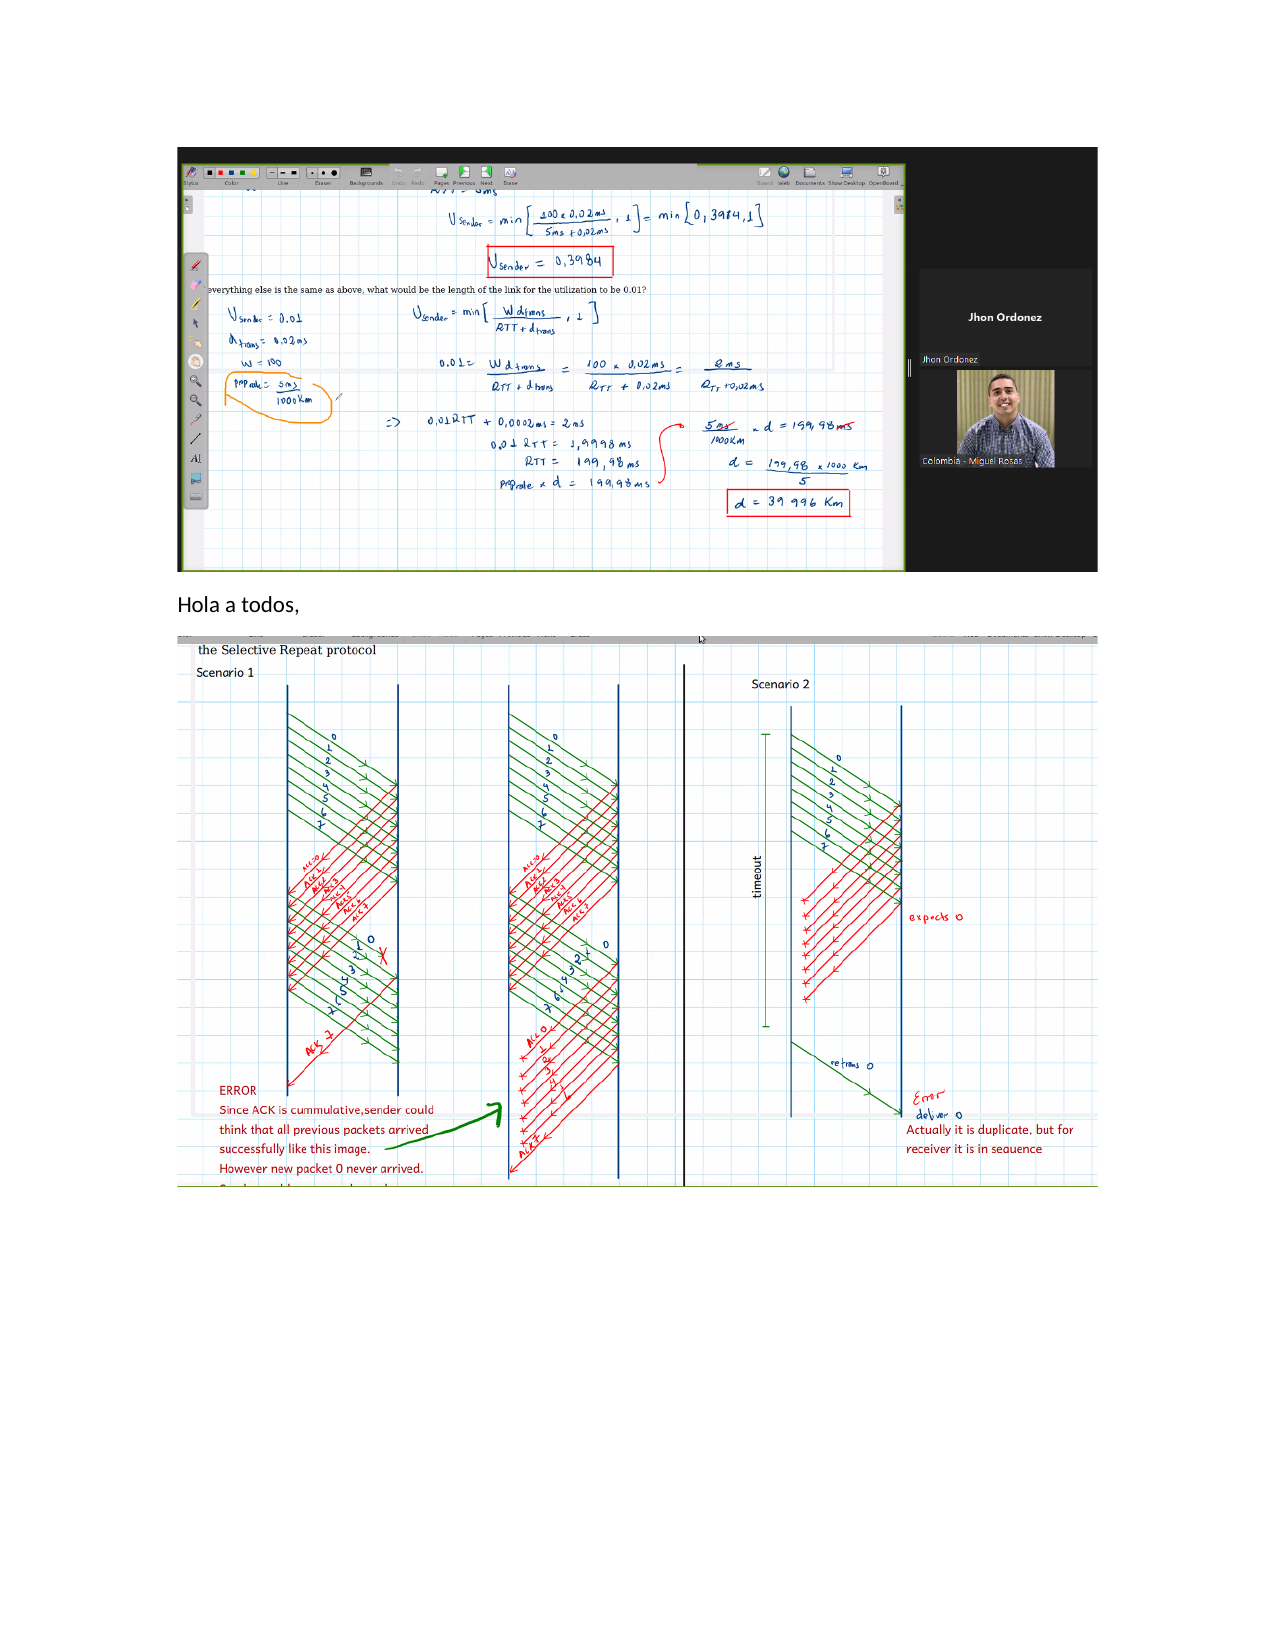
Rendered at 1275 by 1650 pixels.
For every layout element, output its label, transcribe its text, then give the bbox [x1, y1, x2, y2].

picture [177, 636, 1098, 1187]
picture [177, 147, 1098, 572]
text Hola a todos, [177, 590, 1098, 618]
